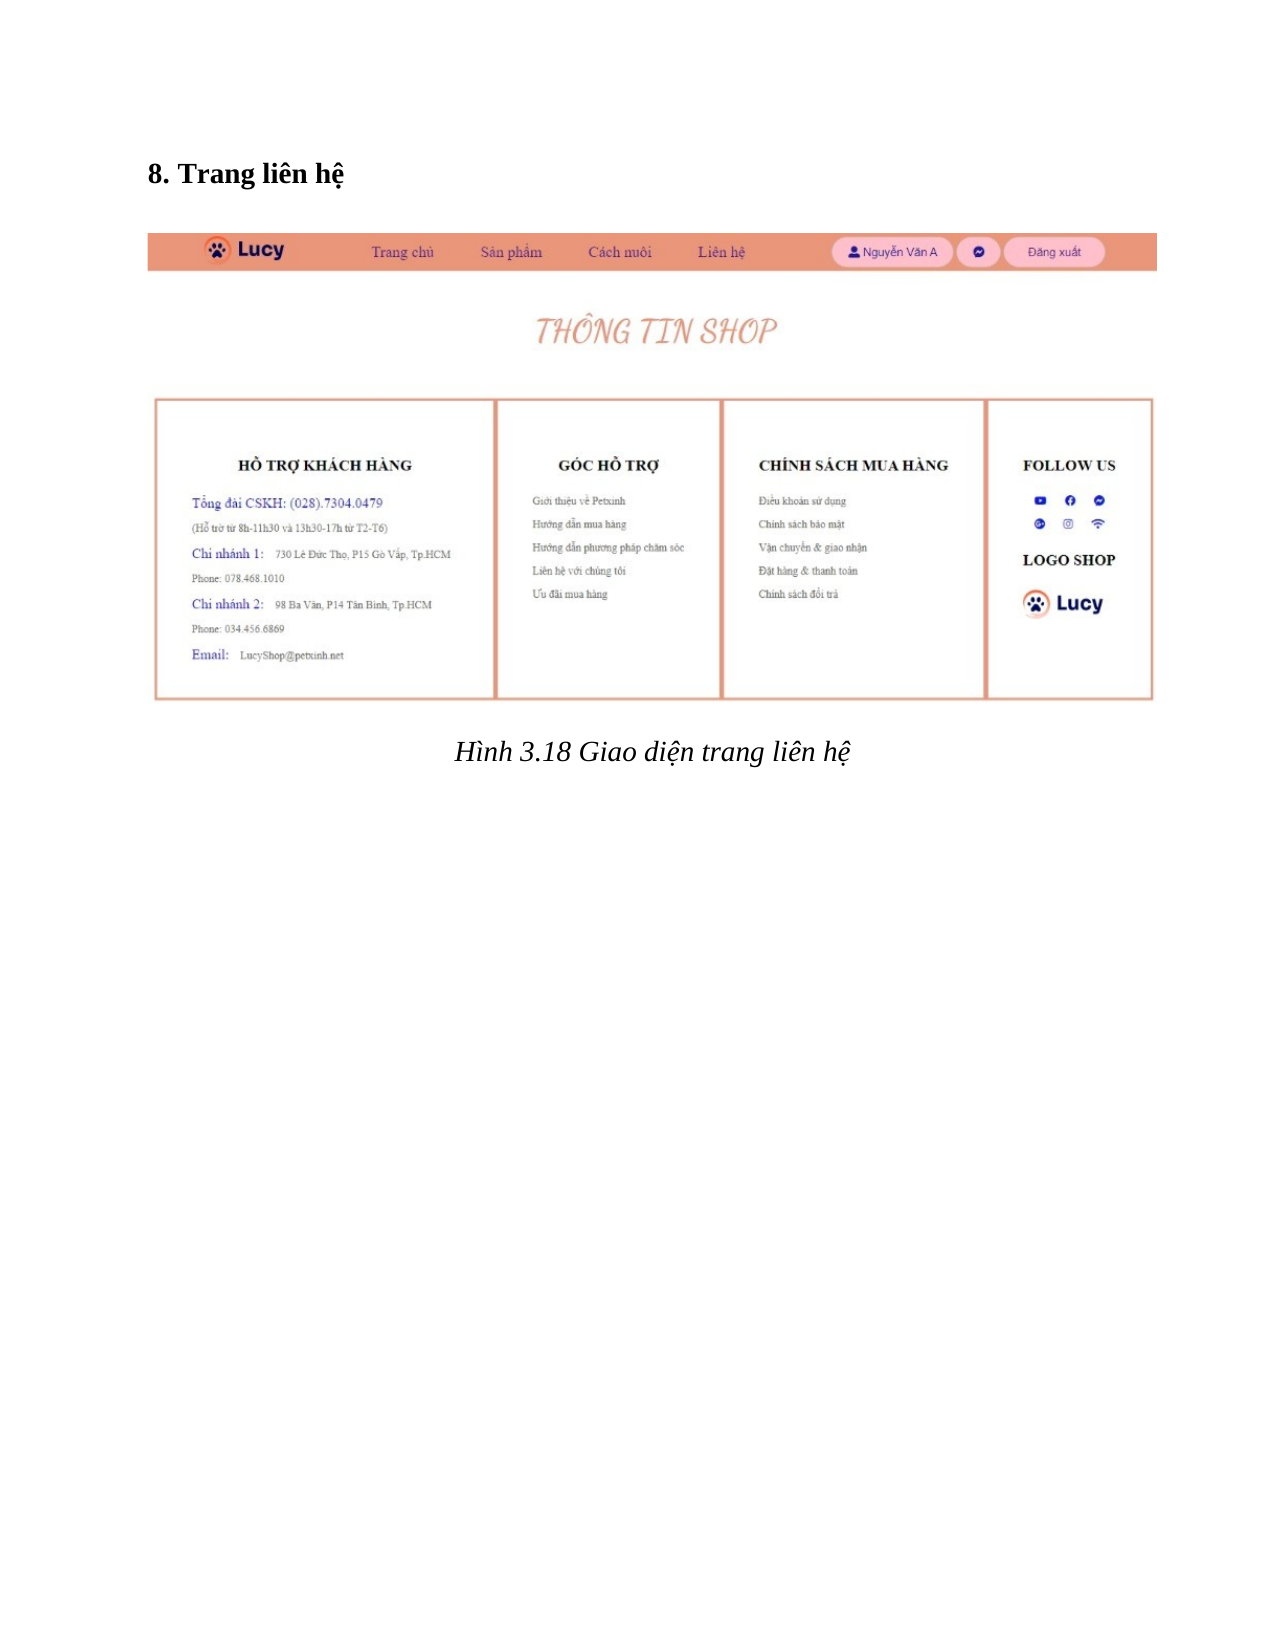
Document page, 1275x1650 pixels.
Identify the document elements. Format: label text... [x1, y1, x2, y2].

subtitle Trang liên hệ [148, 157, 1157, 190]
text Hình 3.18 Giao diện trang liên hệ [148, 734, 1157, 768]
picture [147, 233, 1157, 730]
